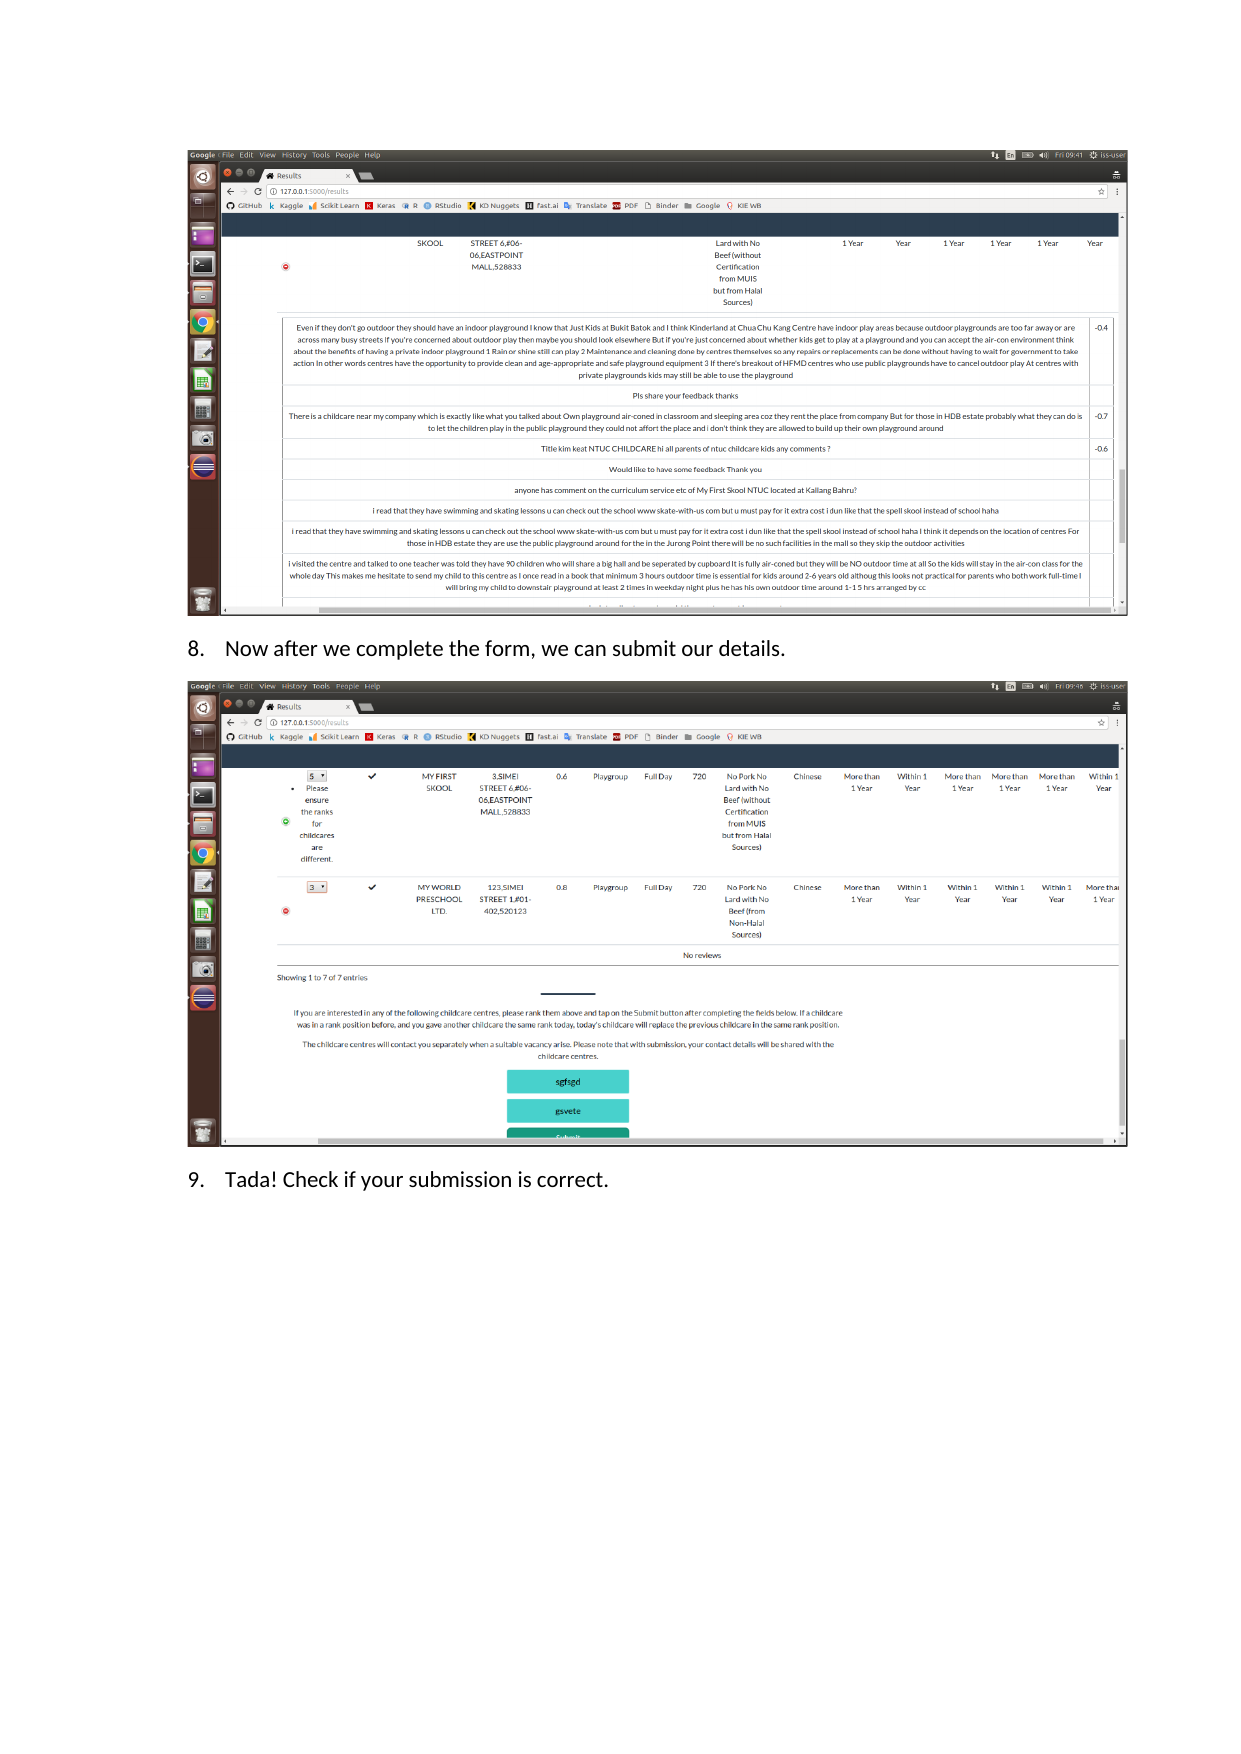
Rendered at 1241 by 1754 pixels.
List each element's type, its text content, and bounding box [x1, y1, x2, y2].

list Tada! Check if your submission is correct. [187, 1165, 1090, 1193]
picture [187, 681, 1128, 1147]
picture [187, 150, 1128, 616]
list Now after we complete the form, we can submit our details. [187, 634, 1090, 662]
